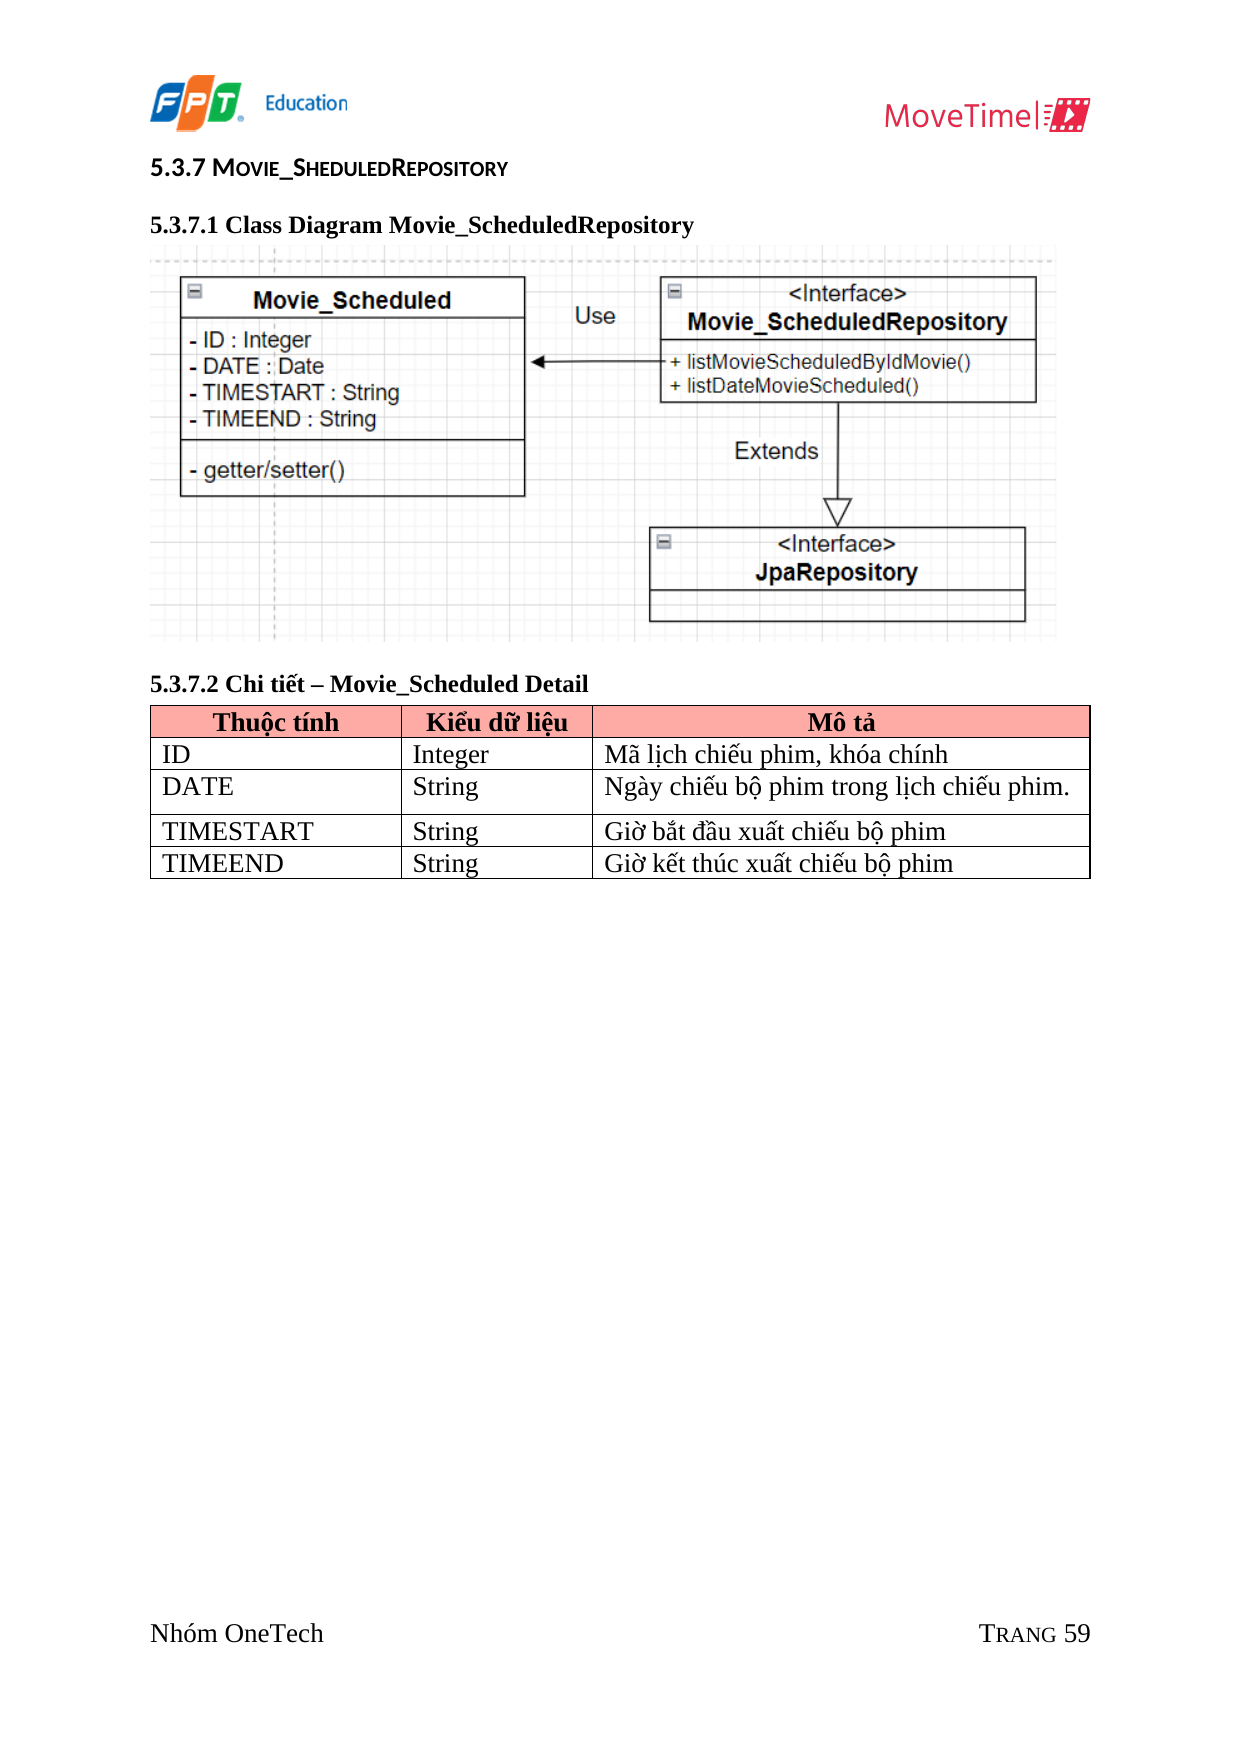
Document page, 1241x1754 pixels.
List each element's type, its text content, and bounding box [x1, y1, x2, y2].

table_cell TIMESTART [151, 815, 401, 846]
table_cell Giờ bắt đầu xuất chiếu bộ phim [593, 815, 1089, 846]
table_cell TIMEEND [151, 847, 401, 878]
table_cell Mã lịch chiếu phim, khóa chính [593, 738, 1089, 769]
picture [150, 245, 1057, 642]
table_cell Integer [402, 738, 592, 769]
picture [885, 98, 1091, 132]
picture [150, 75, 347, 132]
subtitle 5.3.7.1 Class Diagram Movie_ScheduledRepository [150, 211, 1090, 239]
table_cell String [402, 847, 592, 878]
table_cell String [402, 770, 592, 814]
subtitle 5.3.7 Movie_SheduledRepository [150, 150, 1090, 183]
subtitle 5.3.7.2 Chi tiết – Movie_Scheduled Detail [150, 669, 1090, 698]
table_cell Ngày chiếu bộ phim trong lịch chiếu phim. [593, 770, 1089, 814]
table_header Mô tả [593, 706, 1089, 737]
table_cell DATE [151, 770, 401, 814]
table_header Thuộc tính [151, 706, 401, 737]
table_cell String [402, 815, 592, 846]
table_header Kiểu dữ liệu [402, 706, 592, 737]
table_cell ID [151, 738, 401, 769]
table_cell Giờ kết thúc xuất chiếu bộ phim [593, 847, 1089, 878]
